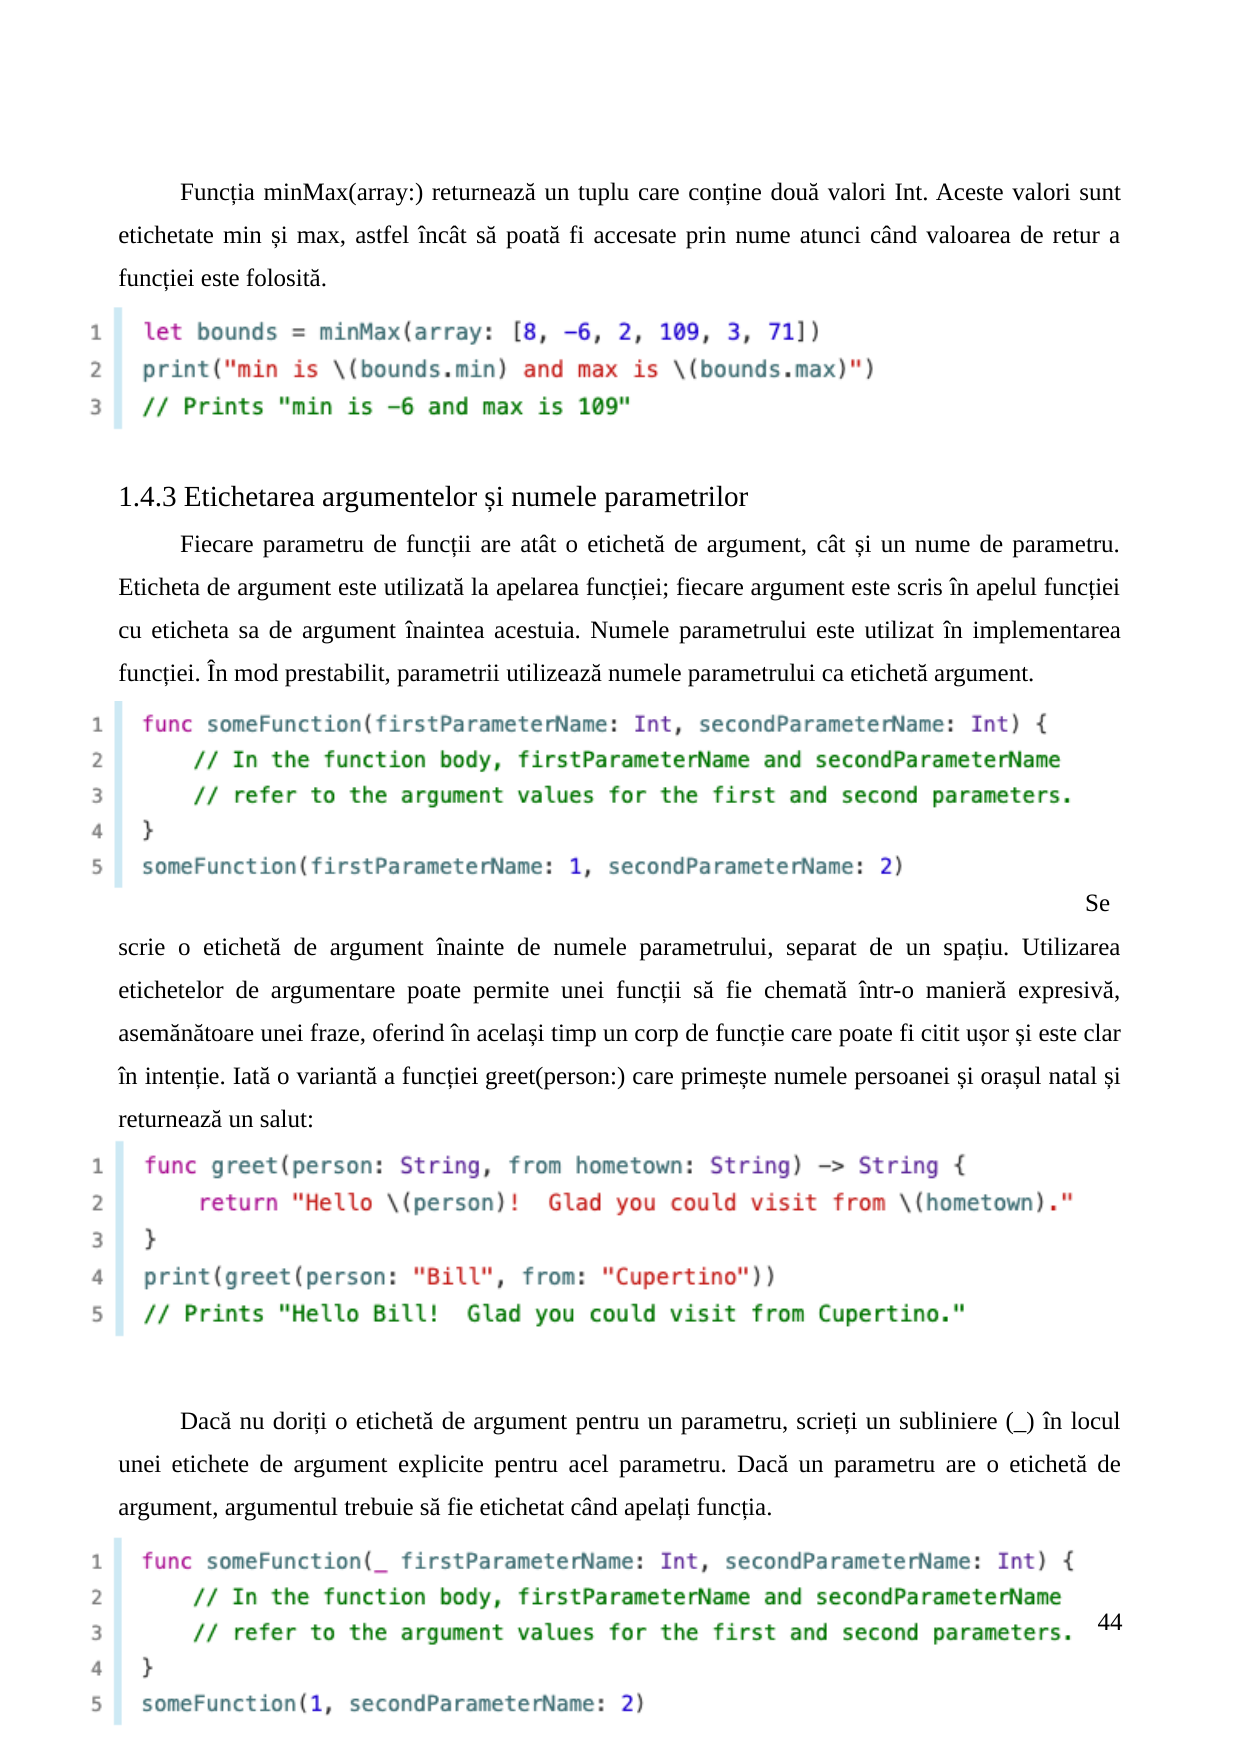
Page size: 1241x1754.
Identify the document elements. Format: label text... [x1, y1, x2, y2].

text Dacă nu doriți o etichetă de argument pentru un parametru, scrieți un subliniere (_) în locul unei etichete de argument explicite pentru acel parametru. Dacă un parametru are o etichetă de argument, argumentul trebuie să fie etichetat când apelați funcția. [118, 1406, 1122, 1521]
picture [79, 1135, 1084, 1346]
picture [85, 1535, 1090, 1733]
text Funcția minMax(array:) returnează un tuplu care conține două valori Int. Aceste valori sunt etichetate min și max, astfel încât să poată fi accesate prin nume atunci când valoarea de retur a funcției este folosită. [118, 177, 1122, 292]
picture [81, 701, 1085, 905]
text Se scrie o etichetă de argument înainte de numele parametrului, separat de un spațiu. Utilizarea etichetelor de argumentare poate permite unei funcții să fie chemată într-o manieră expresivă, asemănătoare unei fraze, oferind în același timp un corp de funcție care poate fi citit ușor și este clar în intenție. Iată o variantă a funcției greet(person:) care primește numele persoanei și orașul natal și returnează un salut: [118, 831, 1122, 1133]
text Fiecare parametru de funcții are atât o etichetă de argument, cât și un nume de parametru. Eticheta de argument este utilizată la apelarea funcției; fiecare argument este scris în apelul funcției cu eticheta sa de argument înaintea acestuia. Numele parametrului este utilizat în implementarea funcției. În mod prestabilit, parametrii utilizează numele parametrului ca etichetă argument. [118, 529, 1122, 687]
subtitle 1.4.3 Etichetarea argumentelor și numele parametrilor [118, 479, 1122, 512]
picture [82, 306, 897, 439]
